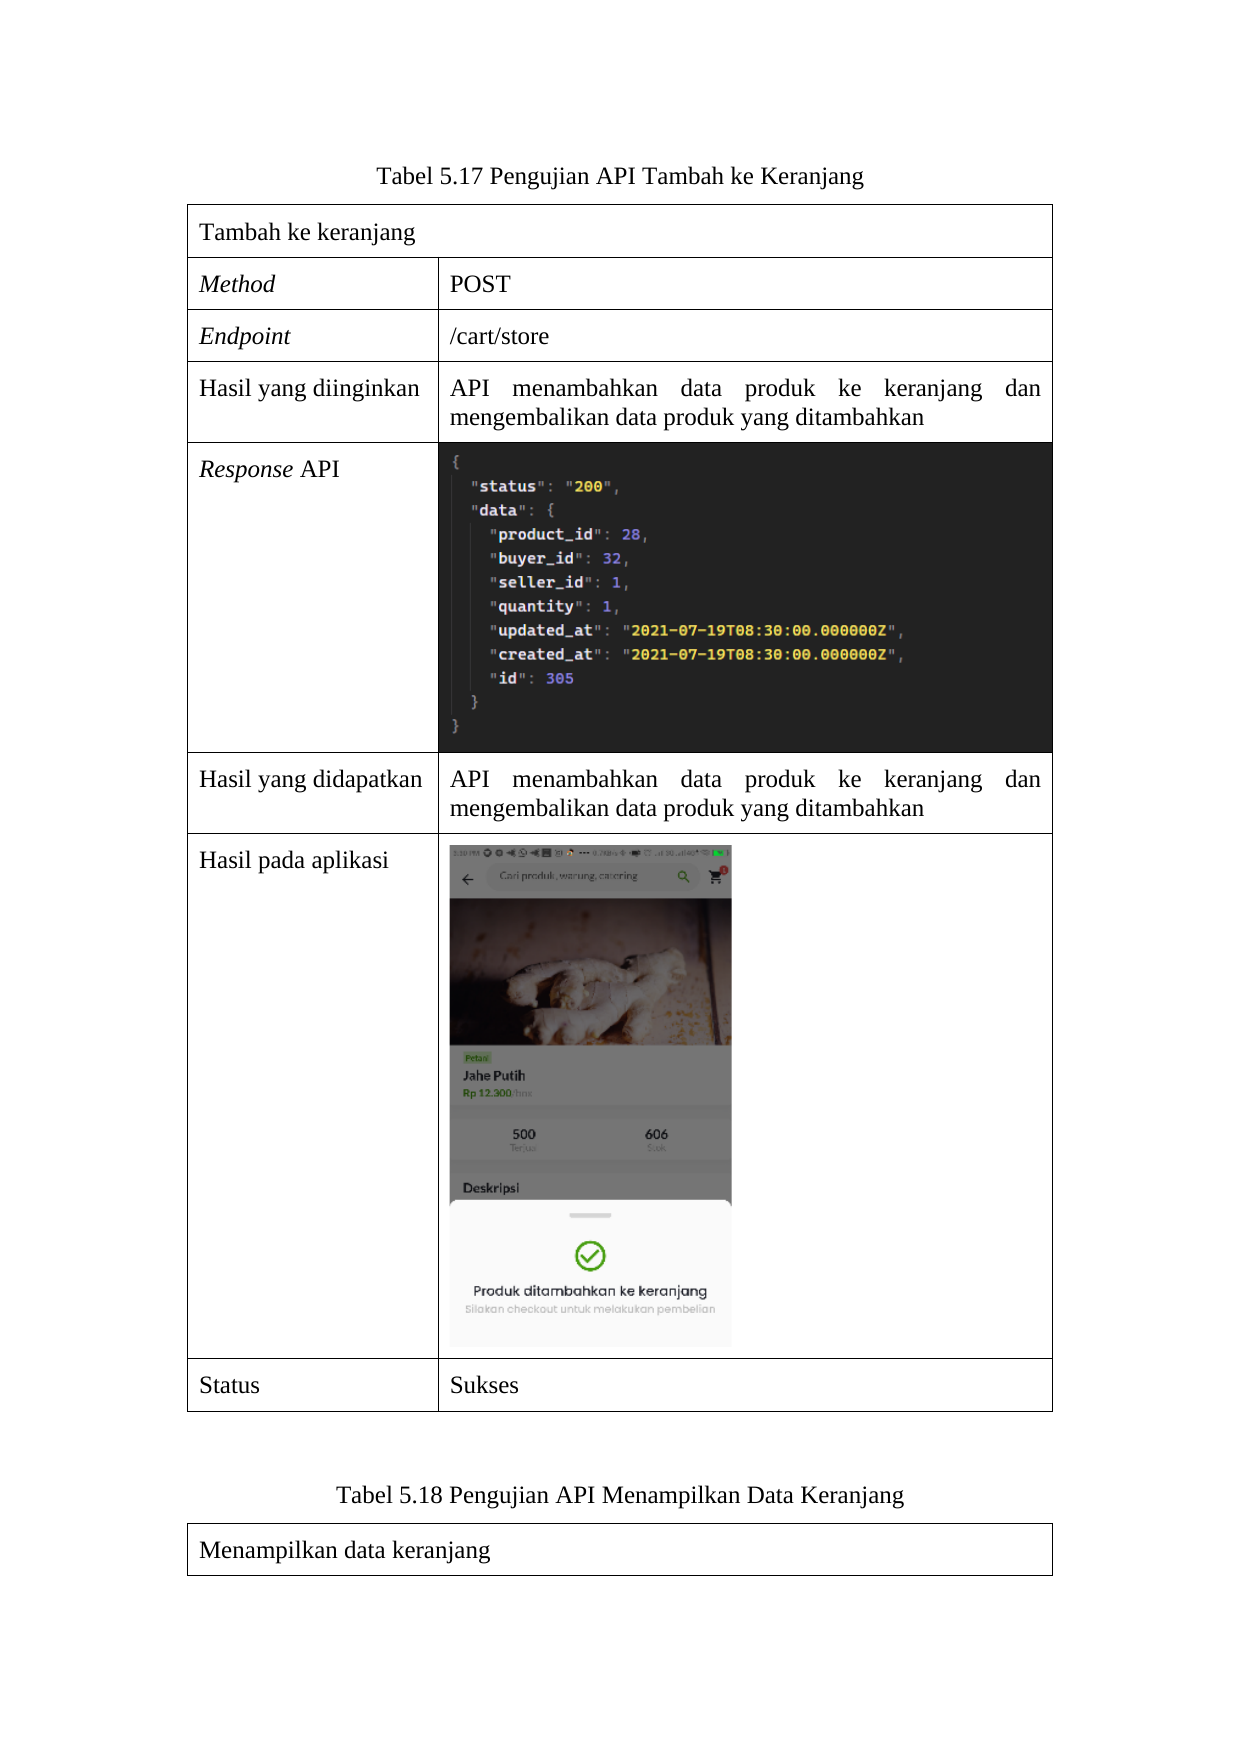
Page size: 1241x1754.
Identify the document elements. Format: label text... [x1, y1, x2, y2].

table_cell Hasil pada aplikasi [188, 834, 438, 1358]
table_cell [439, 834, 1052, 1358]
table_cell API menambahkan data produk ke keranjang dan mengembalikan data produk yang ditambahkan [439, 753, 1052, 833]
table_cell Endpoint [188, 310, 438, 361]
table_cell [439, 443, 1052, 752]
table_cell Sukses [439, 1359, 1052, 1411]
picture [449, 454, 1042, 741]
table_cell Response API [188, 443, 438, 752]
picture [449, 845, 732, 1347]
table_cell Method [188, 258, 438, 309]
table_cell Hasil yang didapatkan [188, 753, 438, 833]
table_cell Status [188, 1359, 438, 1411]
table_header Menampilkan data keranjang [188, 1524, 1052, 1575]
table_cell Hasil yang diinginkan [188, 362, 438, 442]
table_header Tambah ke keranjang [188, 205, 1052, 257]
table_cell POST [439, 258, 1052, 309]
table_cell API menambahkan data produk ke keranjang dan mengembalikan data produk yang ditambahkan [439, 362, 1052, 442]
table_cell /cart/store [439, 310, 1052, 361]
